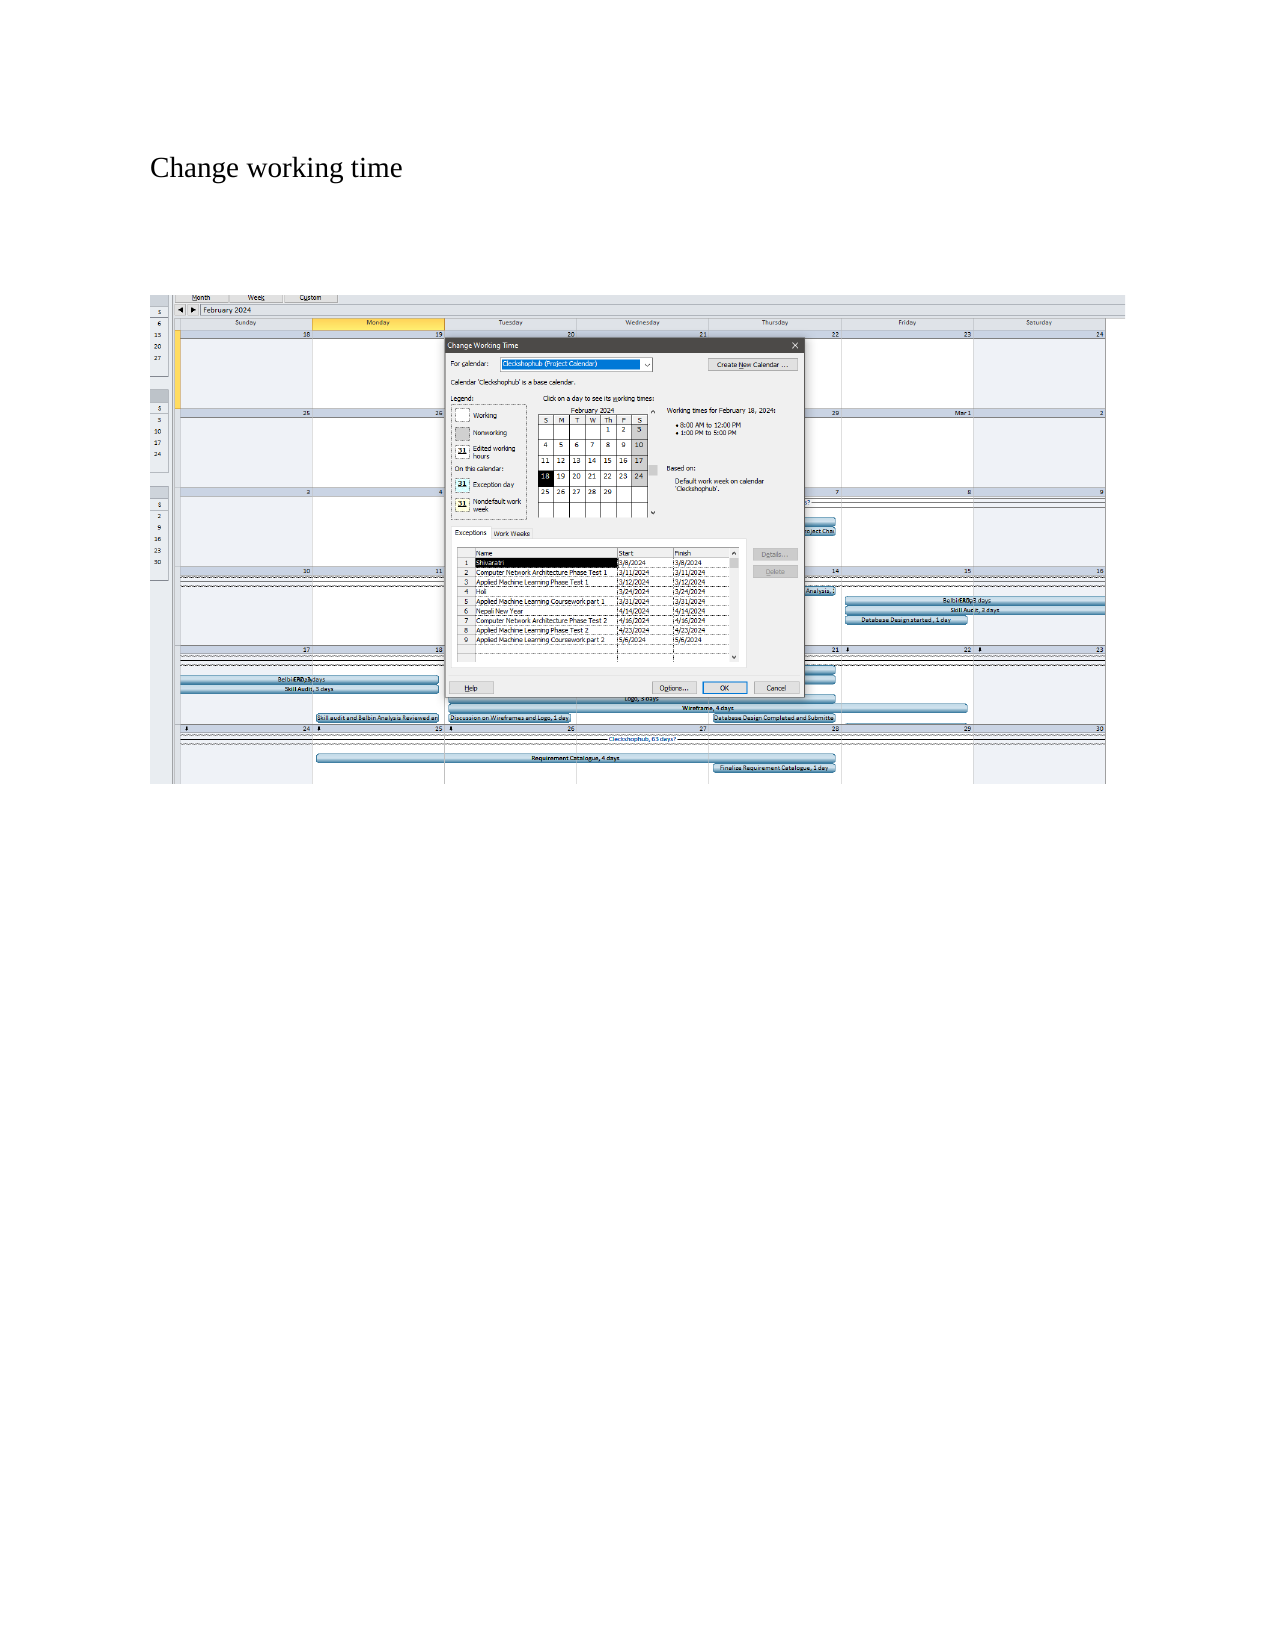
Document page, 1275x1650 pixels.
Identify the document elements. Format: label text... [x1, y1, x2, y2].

subtitle Change working time [150, 150, 1125, 183]
picture [150, 295, 1125, 784]
